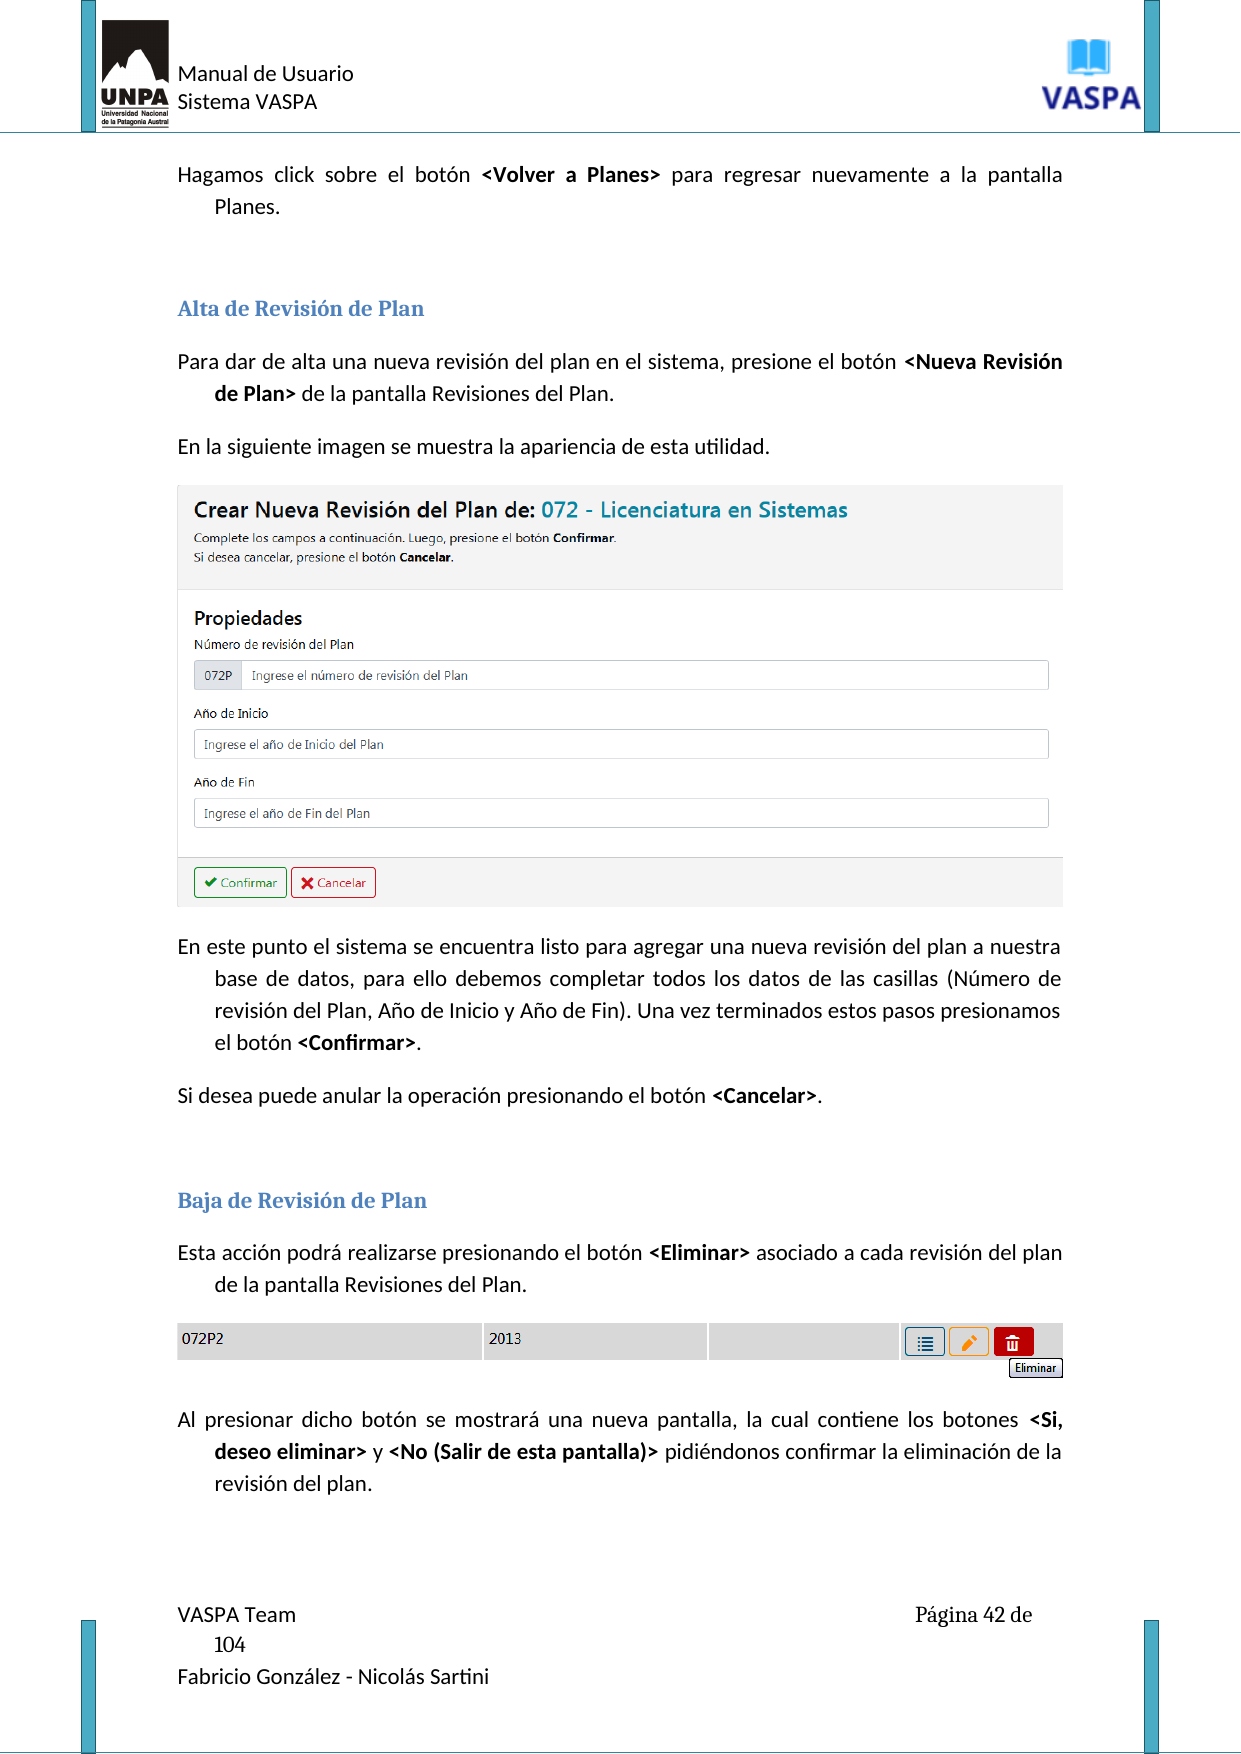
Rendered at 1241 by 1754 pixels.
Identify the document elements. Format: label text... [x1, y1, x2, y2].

text Si desea puede anular la operación presionando el botón <Cancelar>. [177, 1081, 1063, 1109]
picture [177, 1323, 1063, 1380]
picture [100, 18, 170, 129]
text En la siguiente imagen se muestra la apariencia de esta utilidad. [177, 432, 1063, 460]
picture [177, 485, 1063, 907]
text Hagamos click sobre el botón <Volver a Planes> para regresar nuevamente a la pantalla Planes. [177, 160, 1063, 220]
picture [1036, 19, 1146, 129]
text Para dar de alta una nueva revisión del plan en el sistema, presione el botón <Nueva Revisión de Plan> de la pantalla Revisiones del Plan. [177, 347, 1063, 407]
text Esta acción podrá realizarse presionando el botón <Eliminar> asociado a cada revisión del plan de la pantalla Revisiones del Plan. [177, 1238, 1063, 1299]
text Al presionar dicho botón se mostrará una nueva pantalla, la cual contiene los botones <Si, deseo eliminar> y <No (Salir de esta pantalla)> pidiéndonos confirmar la eliminación de la revisión del plan. [177, 1405, 1063, 1497]
text Baja de Revisión de Plan [177, 1187, 1063, 1214]
text Alta de Revisión de Plan [177, 296, 1063, 322]
text En este punto el sistema se encuentra listo para agregar una nueva revisión del plan a nuestra base de datos, para ello debemos completar todos los datos de las casillas (Número de revisión del Plan, Año de Inicio y Año de Fin). Una vez terminados estos pasos presionamos el botón <Confirmar>. [177, 932, 1063, 1056]
